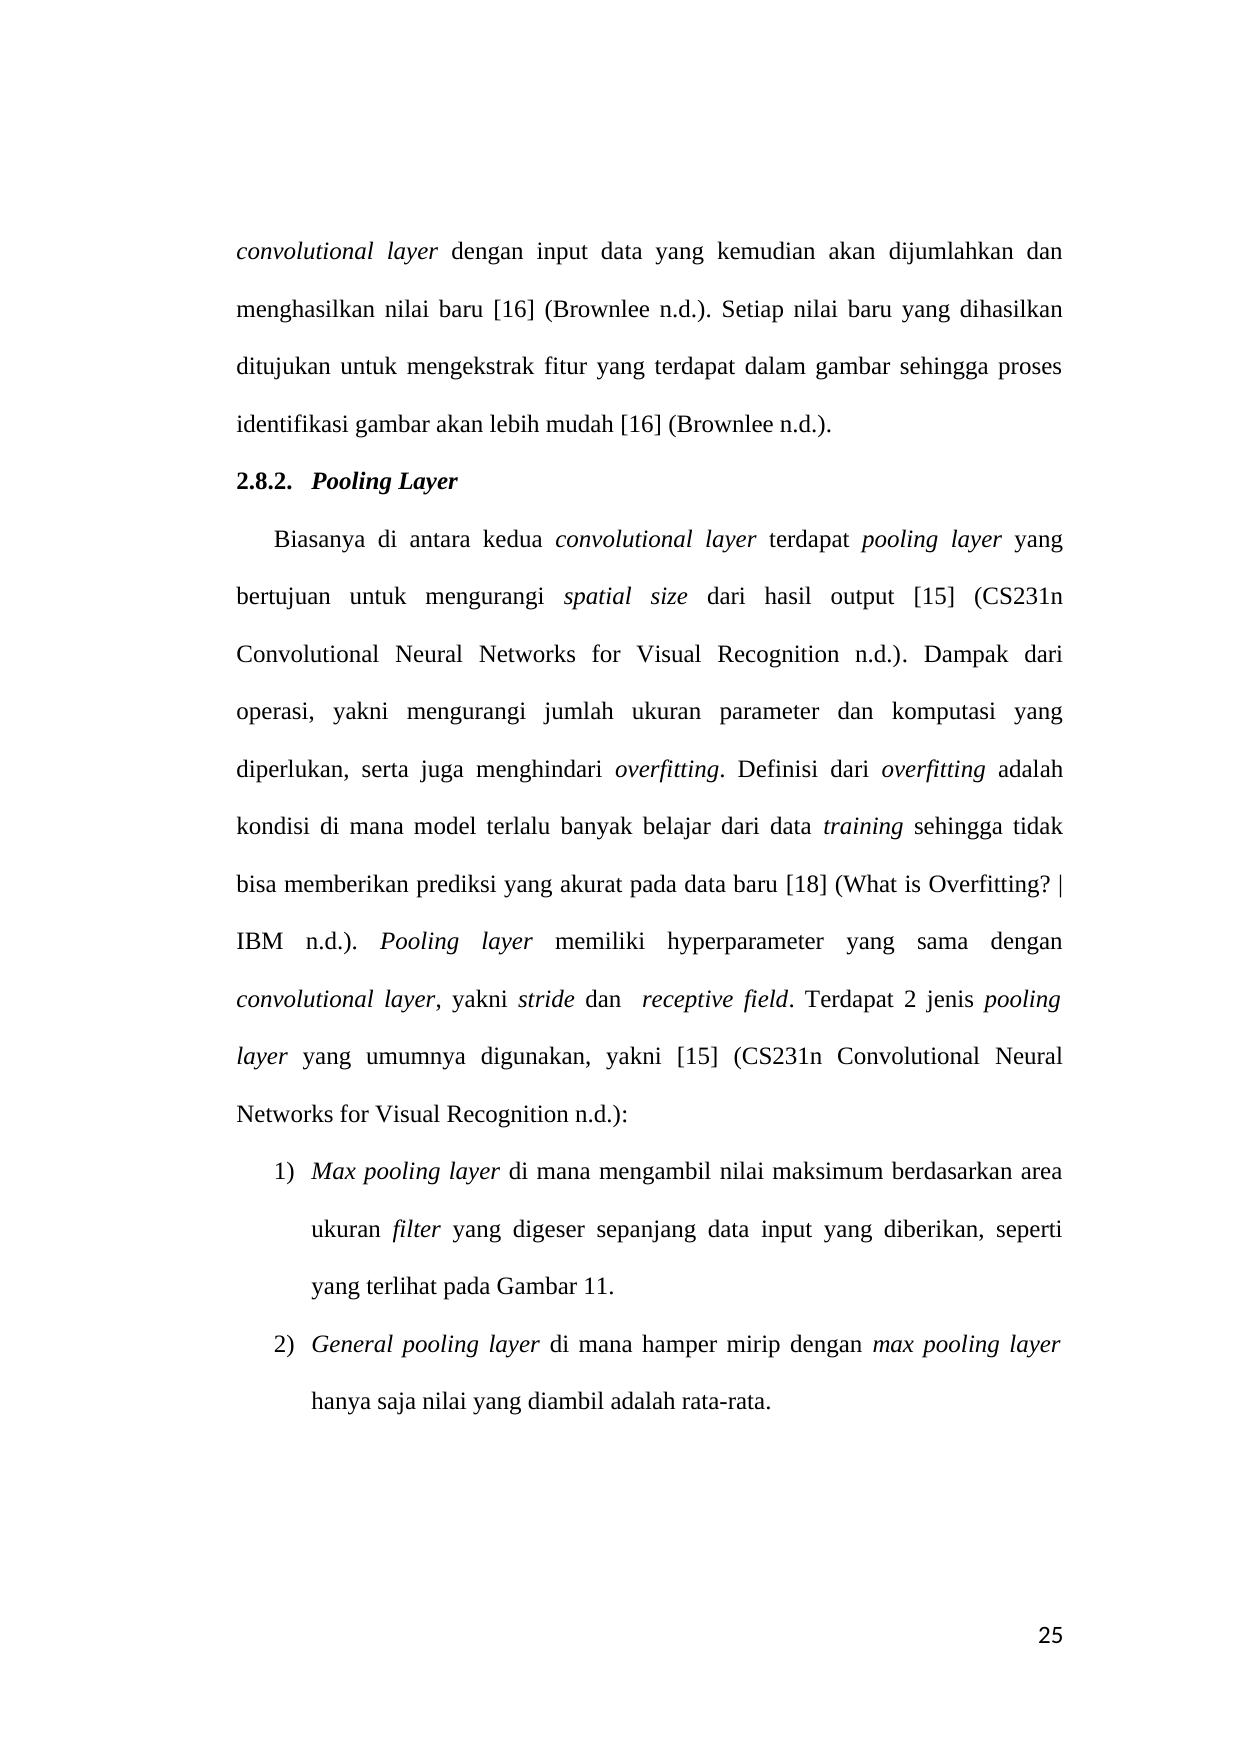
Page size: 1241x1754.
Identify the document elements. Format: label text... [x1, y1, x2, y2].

text Biasanya di antara kedua convolutional layer terdapat pooling layer yang bertujuan untuk mengurangi spatial size dari hasil output [15] . Dampak dari operasi, yakni mengurangi jumlah ukuran parameter dan komputasi yang diperlukan, serta juga menghindari overfitting. Definisi dari overfitting adalah kondisi di mana model terlalu banyak belajar dari data training sehingga tidak bisa memberikan prediksi yang akurat pada data baru [18] . Pooling layer memiliki hyperparameter yang sama dengan convolutional layer, yakni stride dan receptive field. Terdapat 2 jenis pooling layer yang umumnya digunakan, yakni [15] : [236, 524, 1063, 1127]
list Max pooling layer di mana mengambil nilai maksimum berdasarkan area ukuran filter yang digeser sepanjang data input yang diberikan, seperti yang terlihat pada Gambar 11. [274, 1156, 1063, 1300]
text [236, 236, 1063, 437]
list General pooling layer di mana hamper mirip dengan max pooling layer hanya saja nilai yang diambil adalah rata-rata. [274, 1329, 1063, 1415]
list Pooling Layer [236, 466, 1063, 495]
